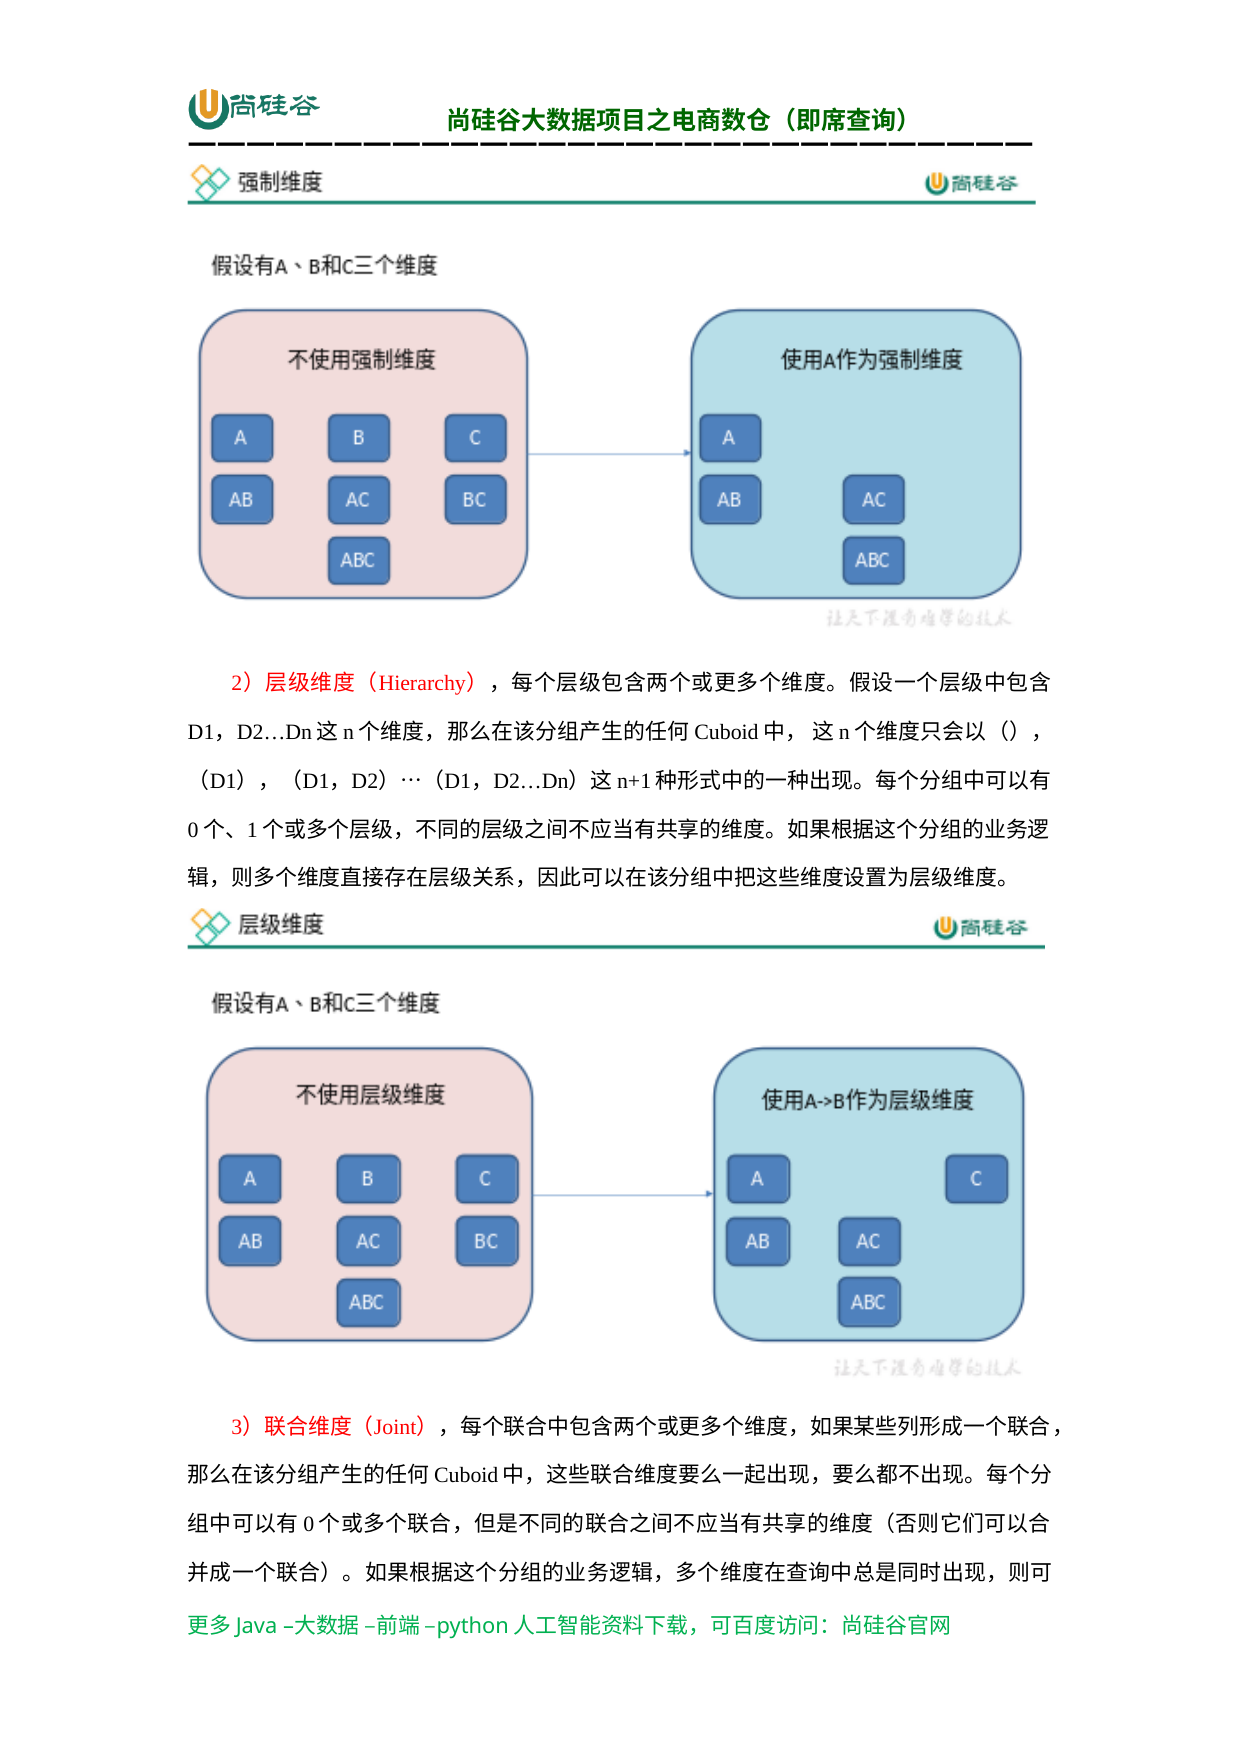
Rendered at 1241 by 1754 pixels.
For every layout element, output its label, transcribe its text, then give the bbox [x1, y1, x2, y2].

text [187, 1408, 1053, 1587]
text 2）层级维度（Hierarchy），每个层级包含两个或更多个维度。假设一个层级中包含D1，D2…Dn这n个维度，那么在该分组产生的任何Cuboid中， 这n个维度只会以（），（D1），（D1，D2）…（D1，D2…Dn）这n+1种形式中的一种出现。每个分组中可以有0个、1个或多个层级，不同的层级之间不应当有共享的维度。如果根据这个分组的业务逻辑，则多个维度直接存在层级关系，因此可以在该分组中把这些维度设置为层级维度。 [187, 665, 1053, 892]
